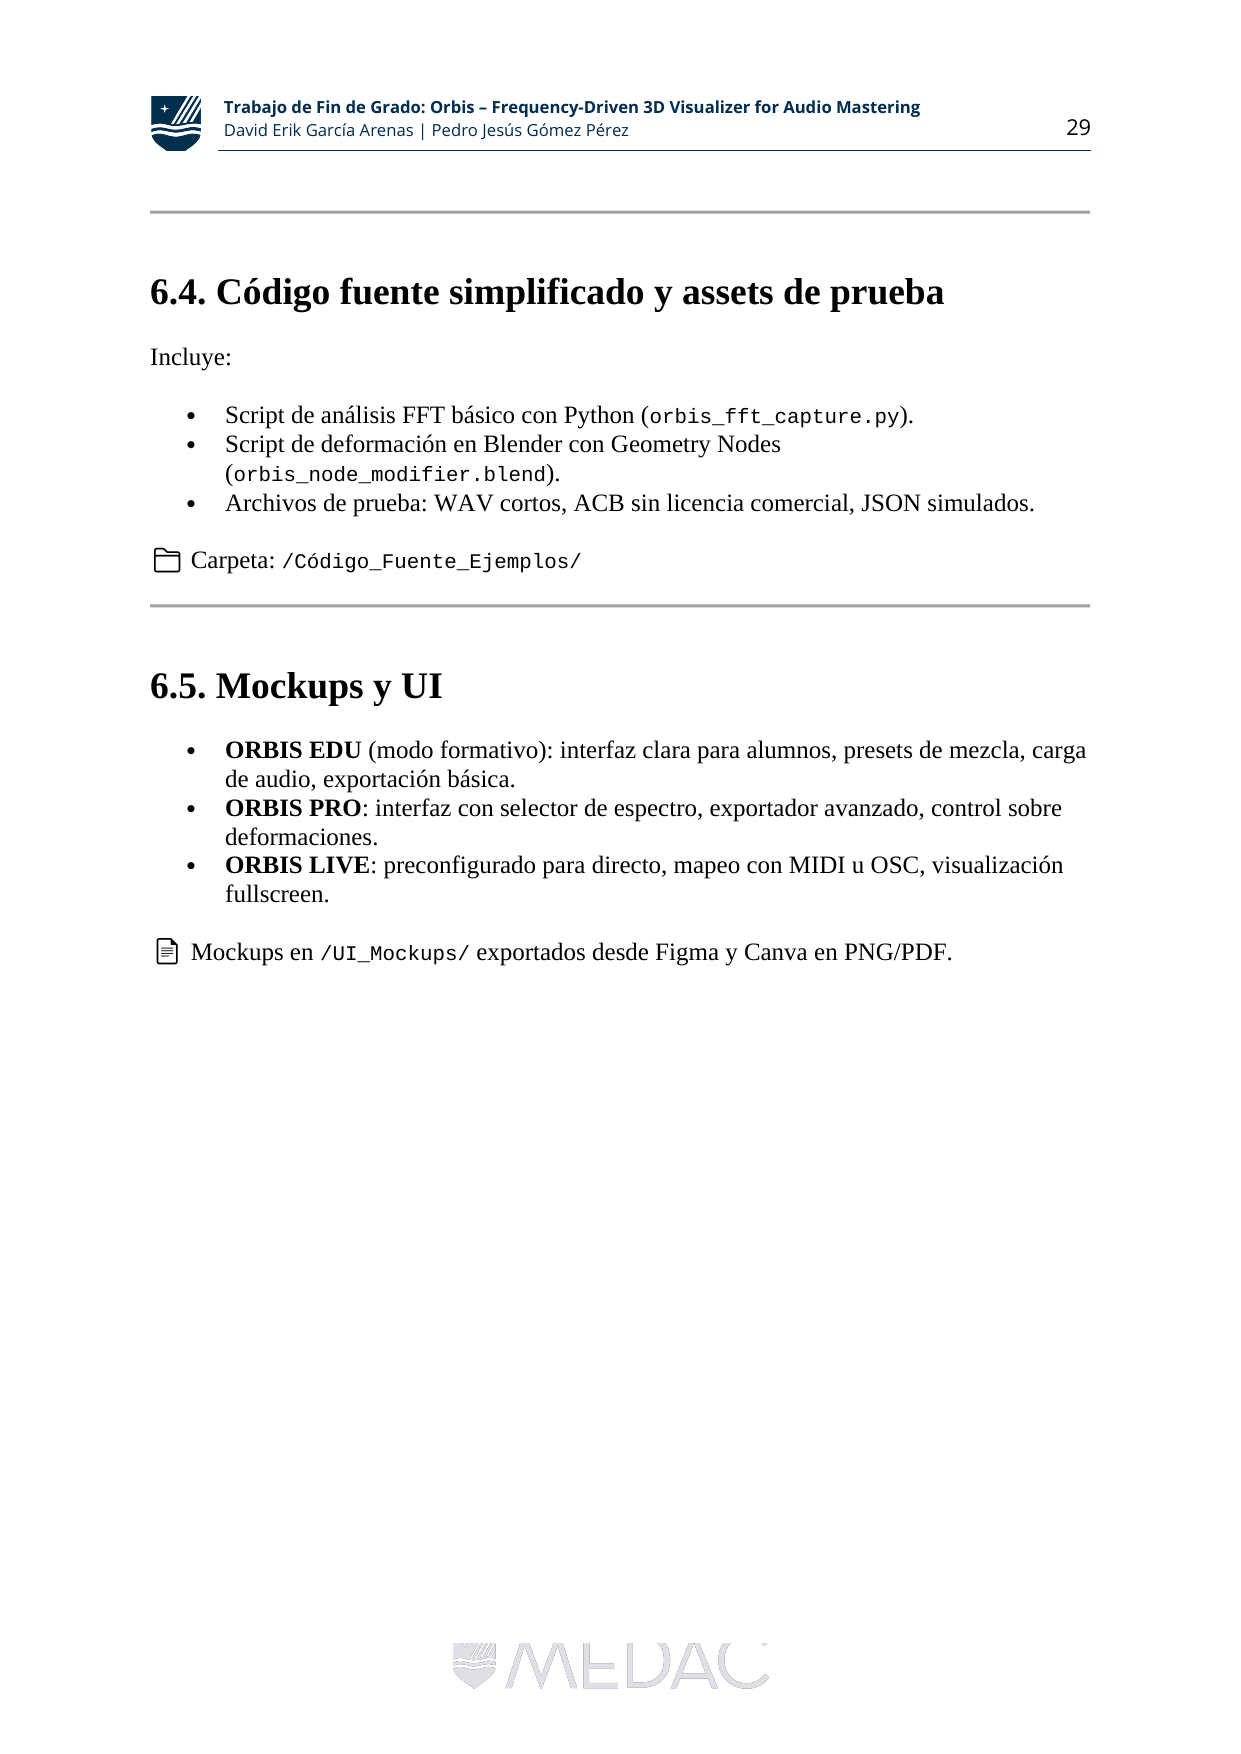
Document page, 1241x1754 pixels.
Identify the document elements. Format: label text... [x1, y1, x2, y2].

list Script de deformación en Blender con Geometry Nodes (orbis_node_modifier.blend). [187, 429, 1090, 488]
list Script de análisis FFT básico con Python (orbis_fft_capture.py). [187, 400, 1090, 429]
list ORBIS LIVE: preconfigurado para directo, mapeo con MIDI u OSC, visualización fullscreen. [187, 851, 1090, 908]
text 6.4. Código fuente simplificado y assets de prueba [150, 269, 1090, 313]
text Incluye: [150, 342, 1090, 371]
list ORBIS EDU (modo formativo): interfaz clara para alumnos, presets de mezcla, carga de audio, exportación básica. [187, 736, 1090, 793]
text 📄 Mockups en /UI_Mockups/ exportados desde Figma y Canva en PNG/PDF. [150, 937, 1090, 967]
picture [138, 79, 209, 173]
picture [428, 1643, 794, 1699]
text 6.5. Mockups y UI [150, 663, 1090, 706]
list ORBIS PRO: interfaz con selector de espectro, exportador avanzado, control sobre deformaciones. [187, 793, 1090, 851]
text 📁 Carpeta: /Código_Fuente_Ejemplos/ [150, 546, 1090, 575]
list Archivos de prueba: WAV cortos, ACB sin licencia comercial, JSON simulados. [187, 488, 1090, 516]
